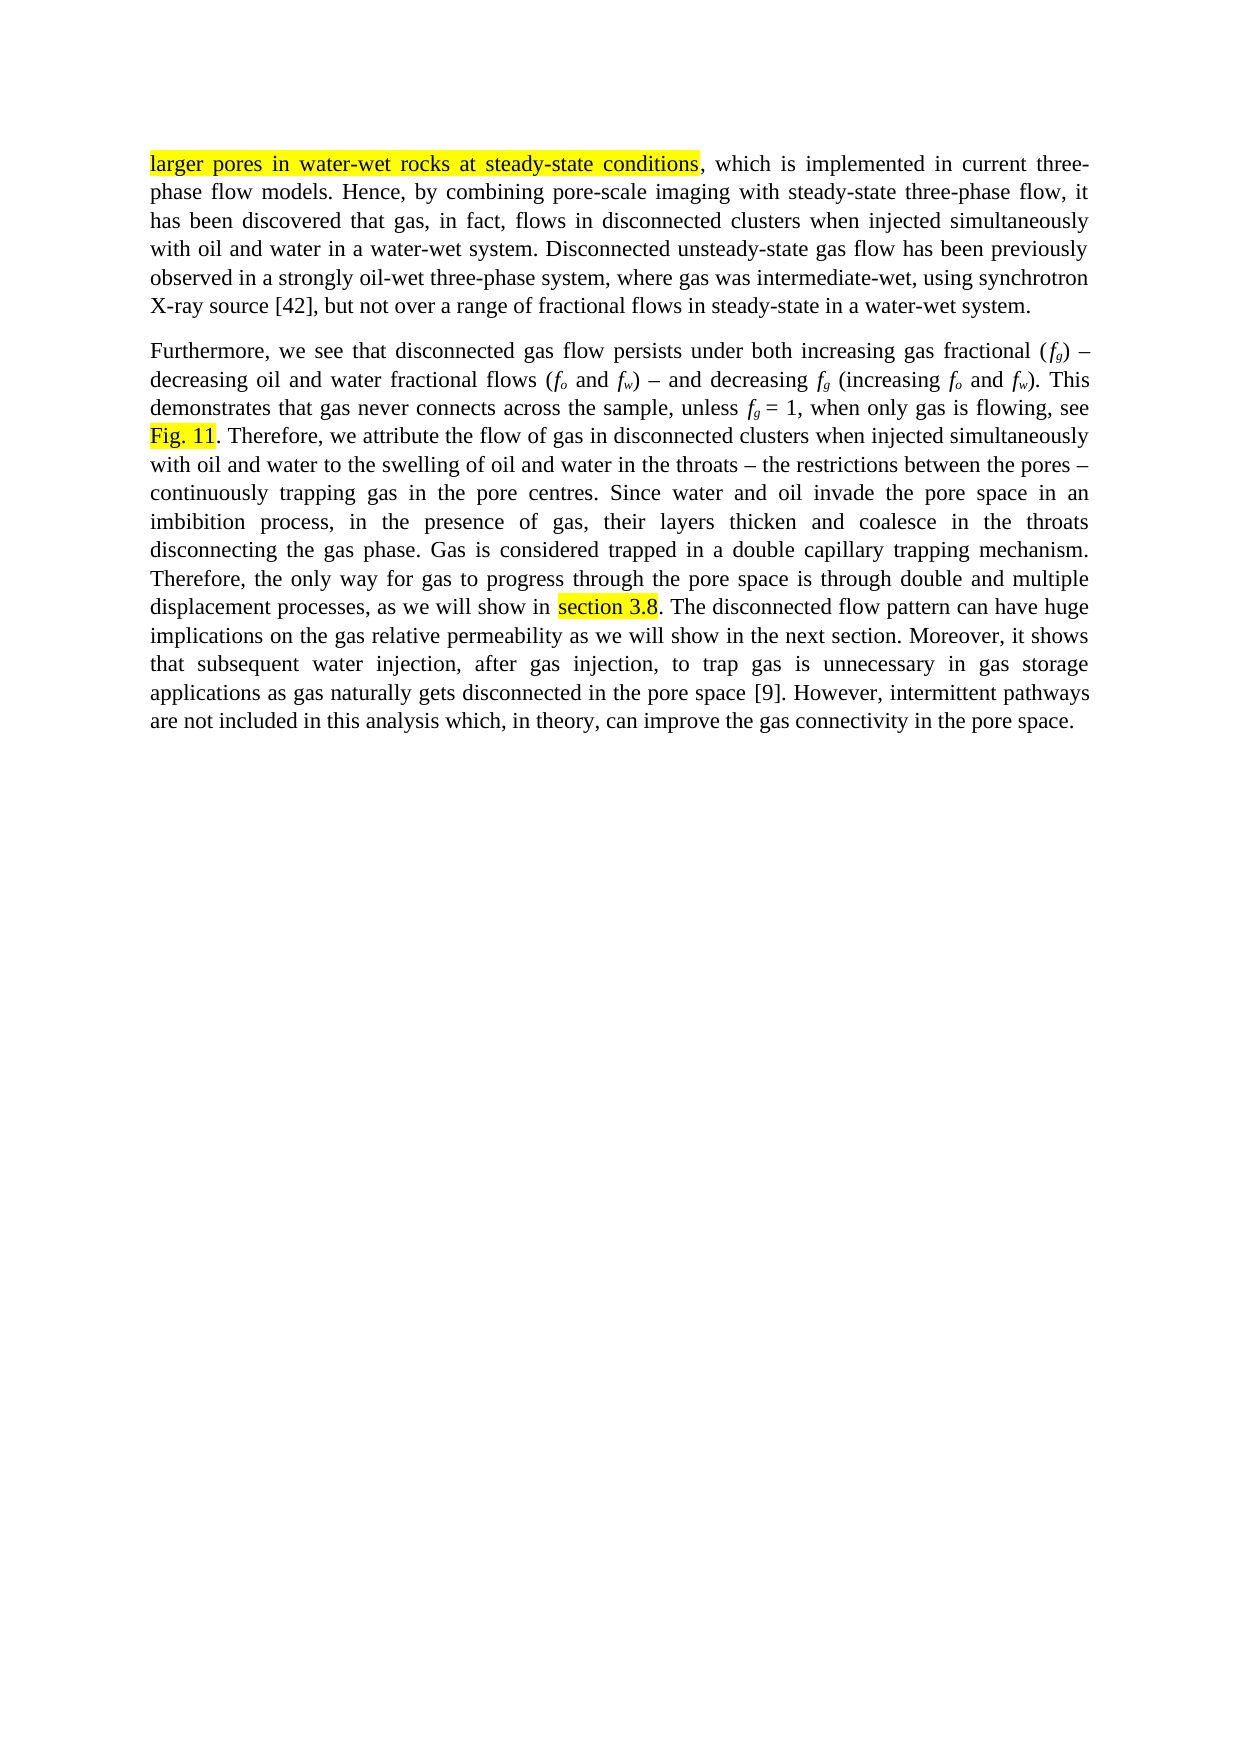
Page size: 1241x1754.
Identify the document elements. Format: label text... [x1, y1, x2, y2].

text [150, 150, 1090, 318]
text Furthermore, we see that disconnected gas flow persists under both increasing gas fractional (fg) – decreasing oil and water fractional flows (fo and fw) – and decreasing fg (increasing fo and fw). This demonstrates that gas never connects across the sample, unless fg = 1, when only gas is flowing, see Fig. 11. Therefore, we attribute the flow of gas in disconnected clusters when injected simultaneously with oil and water to the swelling of oil and water in the throats – the restrictions between the pores – continuously trapping gas in the pore centres. Since water and oil invade the pore space in an imbibition process, in the presence of gas, their layers thicken and coalesce in the throats disconnecting the gas phase. Gas is considered trapped in a double capillary trapping mechanism. Therefore, the only way for gas to progress through the pore space is through double and multiple displacement processes, as we will show in section 3.8. The disconnected flow pattern can have huge implications on the gas relative permeability as we will show in the next section. Moreover, it shows that subsequent water injection, after gas injection, to trap gas is unnecessary in gas storage applications as gas naturally gets disconnected in the pore space [9]. However, intermittent pathways are not included in this analysis which, in theory, can improve the gas connectivity in the pore space. [150, 337, 1090, 733]
